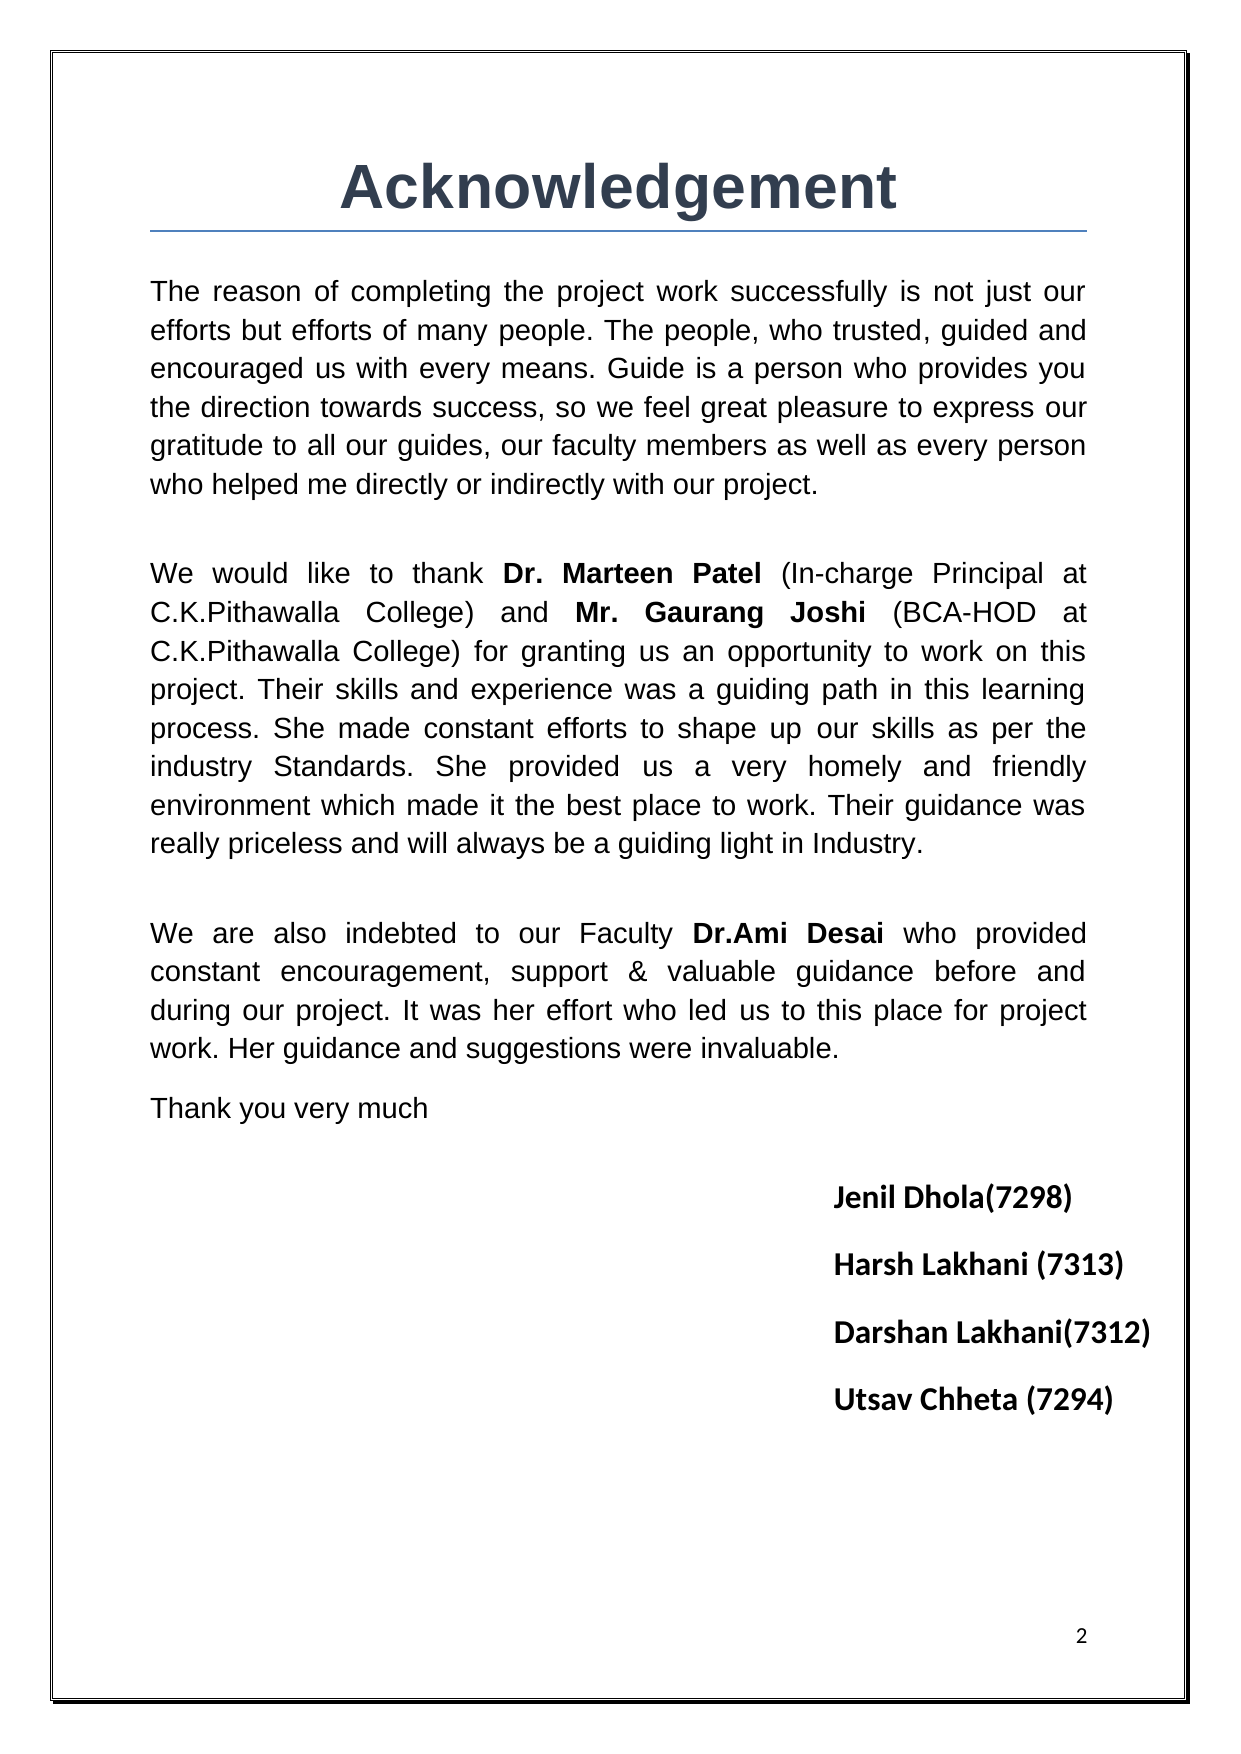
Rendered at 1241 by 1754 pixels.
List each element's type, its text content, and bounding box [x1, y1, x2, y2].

title Acknowledgement [150, 150, 1087, 230]
text We would like to thank Dr. Marteen Patel (In-charge Principal at C.K.Pithawalla College) and Mr. Gaurang Joshi (BCA-HOD at C.K.Pithawalla College) for granting us an opportunity to work on this project. Their skills and experience was a guiding path in this learning process. She made constant efforts to shape up our skills as per the industry Standards. She provided us a very homely and friendly environment which made it the best place to work. Their guidance was really priceless and will always be a guiding light in Industry. [150, 557, 1087, 860]
text The reason of completing the project work successfully is not just our efforts but efforts of many people. The people, who trusted, guided and encouraged us with every means. Guide is a person who provides you the direction towards success, so we feel great pleasure to express our gratitude to all our guides, our faculty members as well as every person who helped me directly or indirectly with our project. [150, 274, 1087, 501]
text Thank you very much [150, 1091, 1087, 1124]
text We are also indebted to our Faculty Dr.Ami Desai who provided constant encouragement, support & valuable guidance before and during our project. It was her effort who led us to this place for project work. Her guidance and suggestions were invaluable. [150, 916, 1087, 1065]
